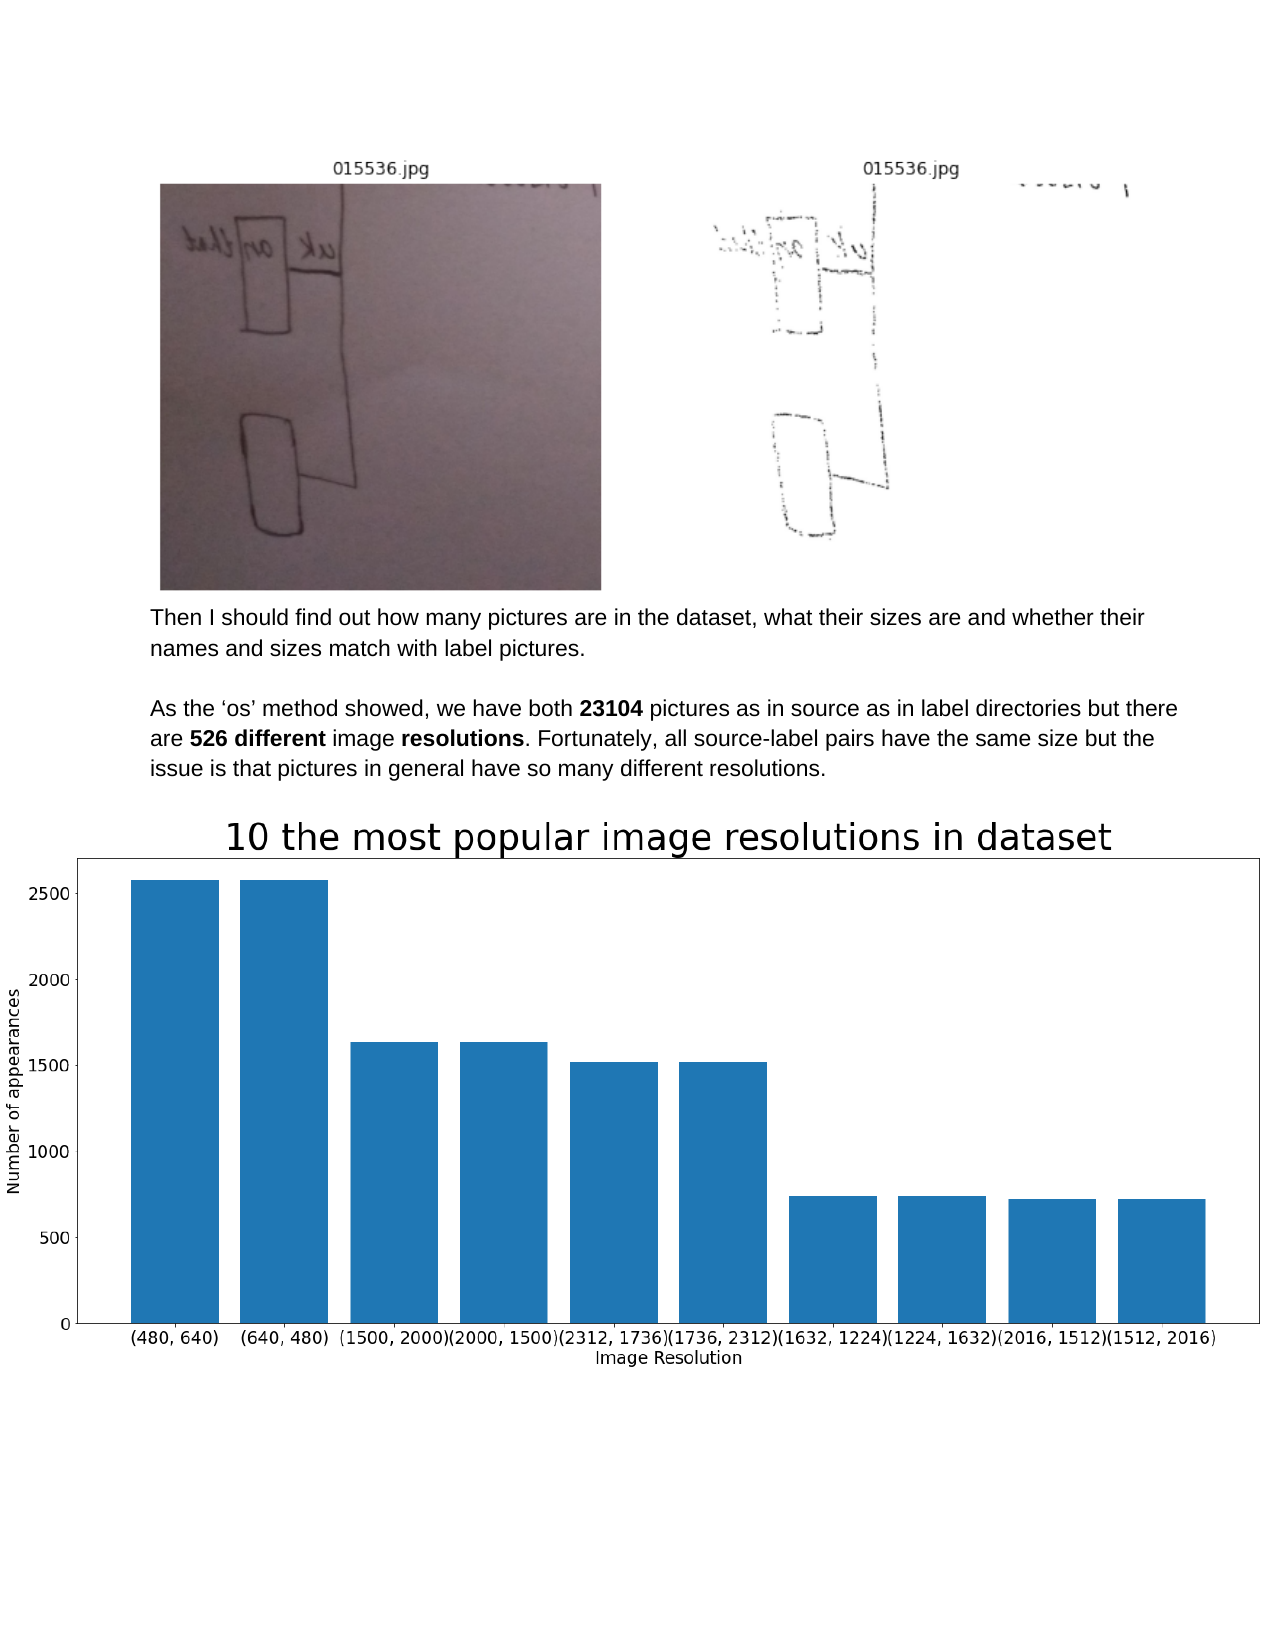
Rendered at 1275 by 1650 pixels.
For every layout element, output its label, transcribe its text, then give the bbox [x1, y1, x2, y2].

picture [0, 815, 1265, 1373]
text As the ‘os’ method showed, we have both 23104 pictures as in source as in label directories but there are 526 different image resolutions. Fortunately, all source-label pairs have the same size but the issue is that pictures in general have so many different resolutions. [150, 695, 1200, 782]
picture [150, 150, 1142, 601]
text Then I should find out how many pictures are in the dataset, what their sizes are and whether their names and sizes match with label pictures. [150, 604, 1200, 661]
